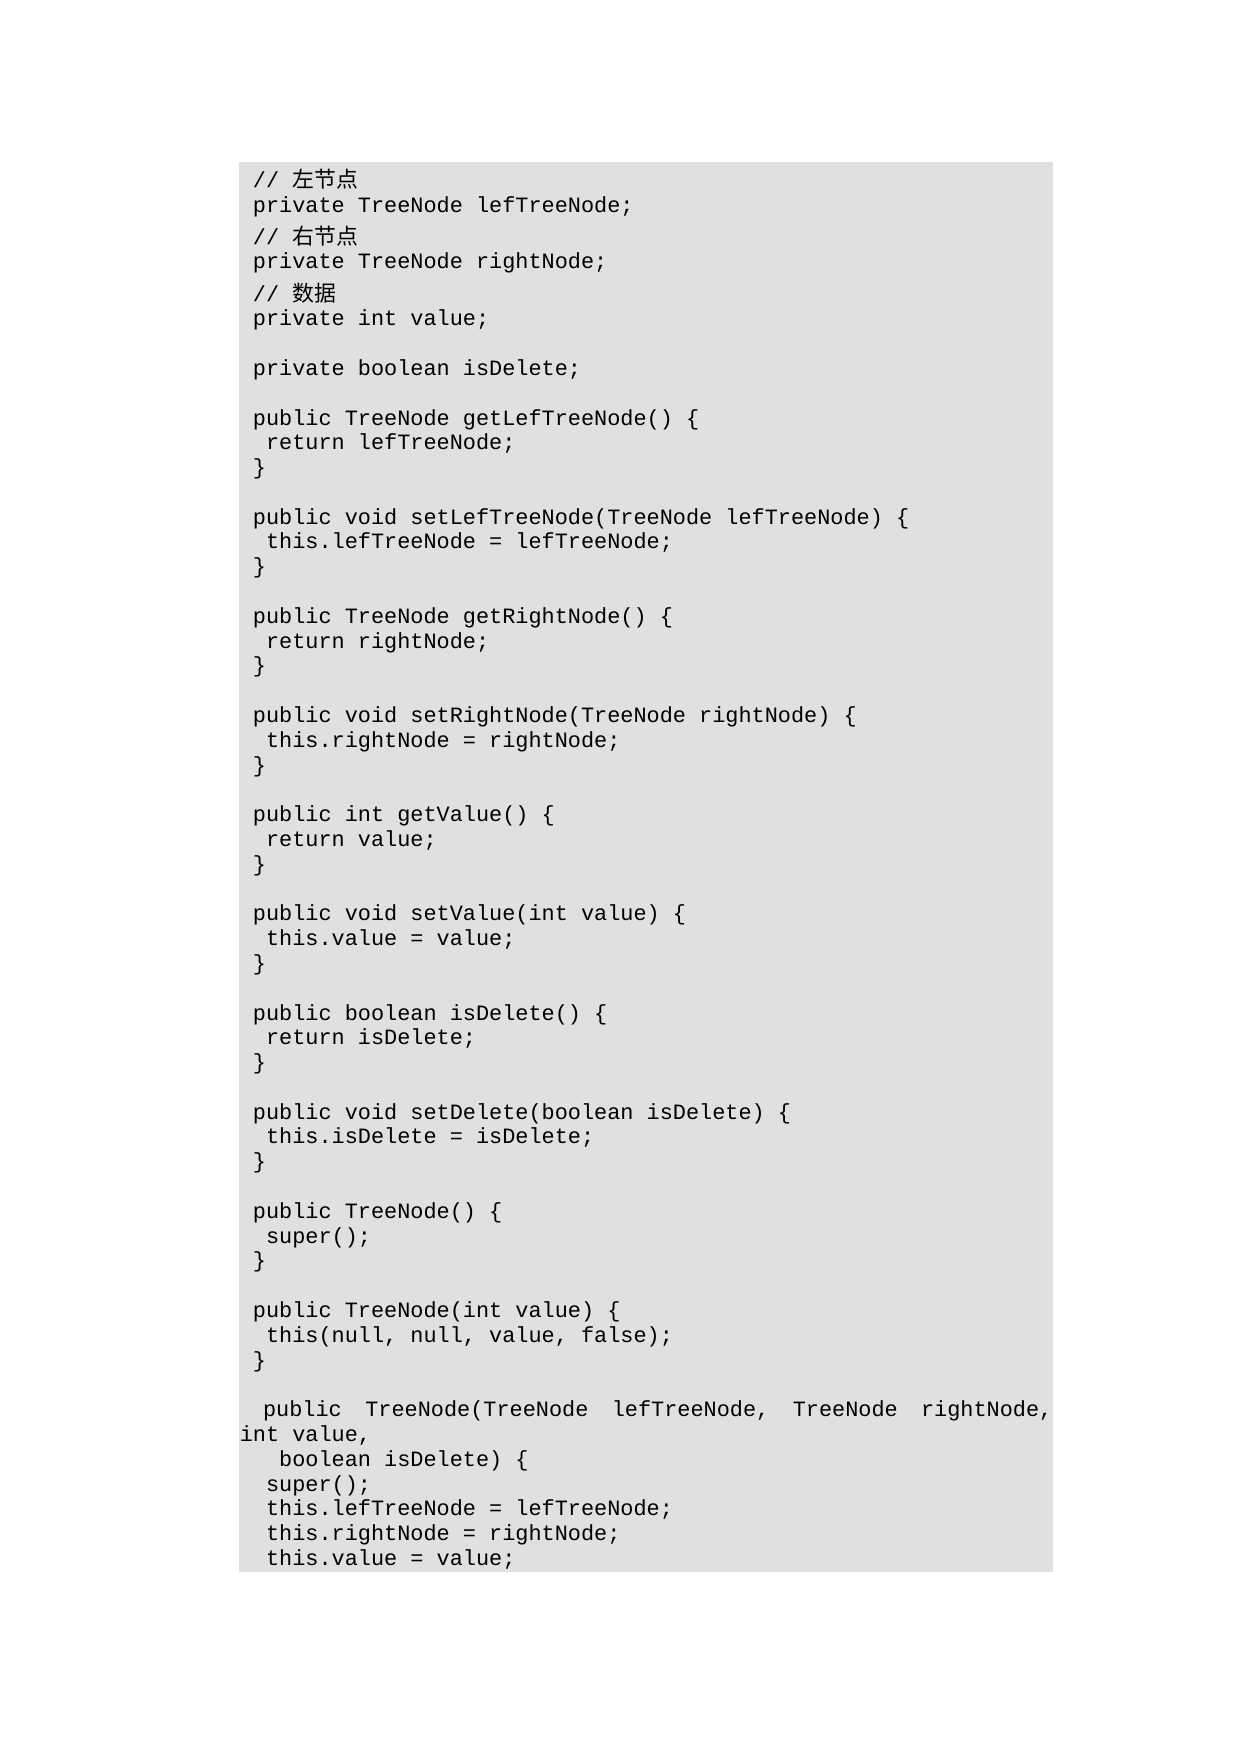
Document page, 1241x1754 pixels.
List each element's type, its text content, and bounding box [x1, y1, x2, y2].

text return lefTreeNode; [239, 431, 1053, 456]
text } [239, 754, 1053, 778]
text public TreeNode getLefTreeNode() { [239, 407, 1053, 431]
text public void setValue(int value) { [239, 902, 1053, 927]
text return isDelete; [239, 1026, 1053, 1051]
text this.lefTreeNode = lefTreeNode; [239, 531, 1053, 555]
text // 左节点 [239, 162, 1053, 194]
text public TreeNode(TreeNode lefTreeNode, TreeNode rightNode, int value, [239, 1398, 1053, 1448]
text } [239, 1249, 1053, 1274]
text // 数据 [239, 276, 1053, 307]
text super(); [239, 1473, 1053, 1497]
text super(); [239, 1225, 1053, 1249]
text private boolean isDelete; [239, 357, 1053, 382]
text this.value = value; [239, 927, 1053, 952]
text } [239, 555, 1053, 580]
text } [239, 456, 1053, 481]
text } [239, 1349, 1053, 1373]
text } [239, 952, 1053, 977]
text return value; [239, 828, 1053, 853]
text private TreeNode rightNode; [239, 251, 1053, 276]
text this.lefTreeNode = lefTreeNode; [239, 1497, 1053, 1522]
text this(null, null, value, false); [239, 1324, 1053, 1349]
text // 右节点 [239, 219, 1053, 251]
text boolean isDelete) { [239, 1448, 1053, 1473]
text public int getValue() { [239, 803, 1053, 828]
text private int value; [239, 307, 1053, 332]
text } [239, 853, 1053, 878]
text this.rightNode = rightNode; [239, 1522, 1053, 1547]
text this.value = value; [239, 1547, 1053, 1572]
text public void setLefTreeNode(TreeNode lefTreeNode) { [239, 506, 1053, 531]
text public TreeNode(int value) { [239, 1299, 1053, 1324]
text public boolean isDelete() { [239, 1002, 1053, 1026]
text this.rightNode = rightNode; [239, 729, 1053, 754]
text public void setRightNode(TreeNode rightNode) { [239, 704, 1053, 729]
text } [239, 654, 1053, 679]
text } [239, 1051, 1053, 1076]
text } [239, 1150, 1053, 1175]
text public void setDelete(boolean isDelete) { [239, 1101, 1053, 1126]
text this.isDelete = isDelete; [239, 1126, 1053, 1150]
text private TreeNode lefTreeNode; [239, 194, 1053, 219]
text return rightNode; [239, 630, 1053, 654]
text public TreeNode getRightNode() { [239, 605, 1053, 630]
text public TreeNode() { [239, 1200, 1053, 1225]
